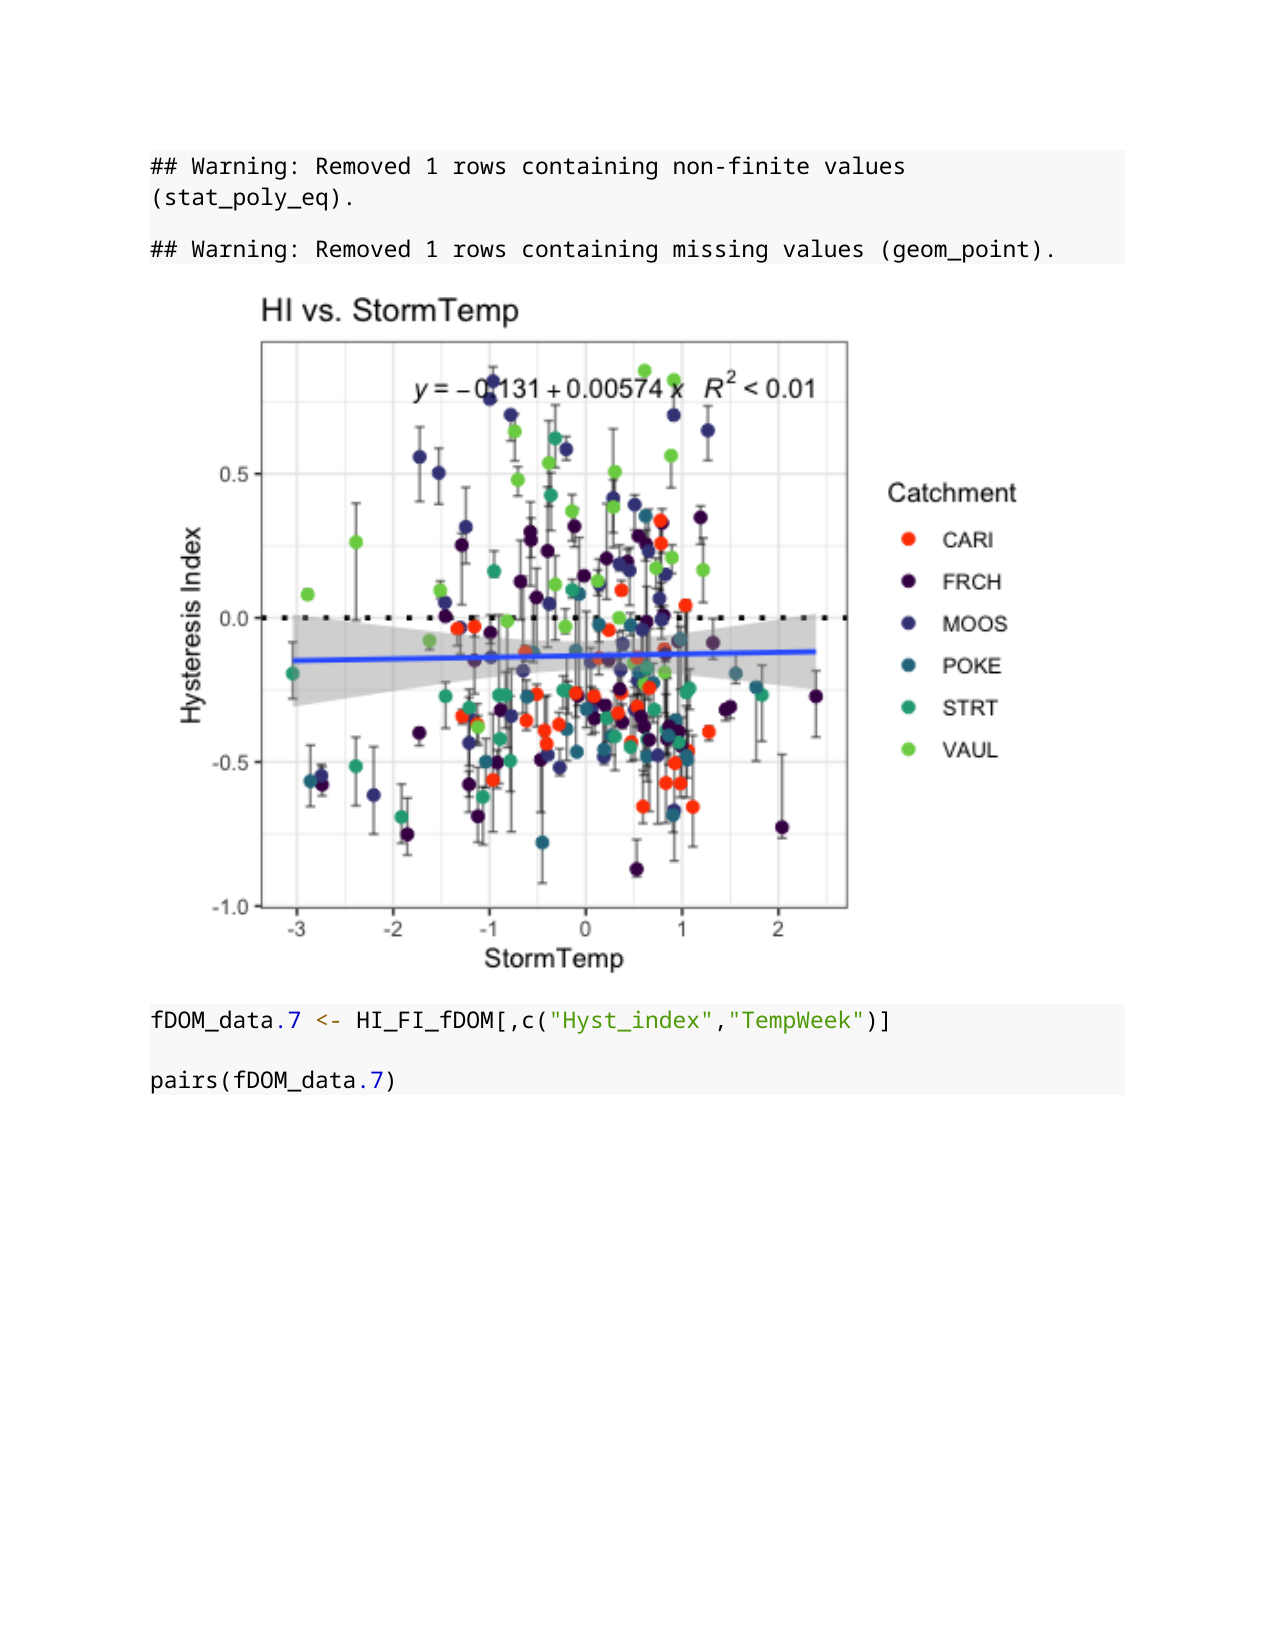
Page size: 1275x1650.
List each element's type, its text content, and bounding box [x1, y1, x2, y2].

text ## Warning: Removed 1 rows containing non-finite values (stat_poly_eq). [150, 150, 1125, 212]
picture [168, 285, 1044, 986]
text fDOM_data.7 <- HI_FI_fDOM[,c("Hyst_index","TempWeek")] pairs(fDOM_data.7) [150, 1004, 1125, 1095]
text ## Warning: Removed 1 rows containing missing values (geom_point). [150, 233, 1125, 264]
